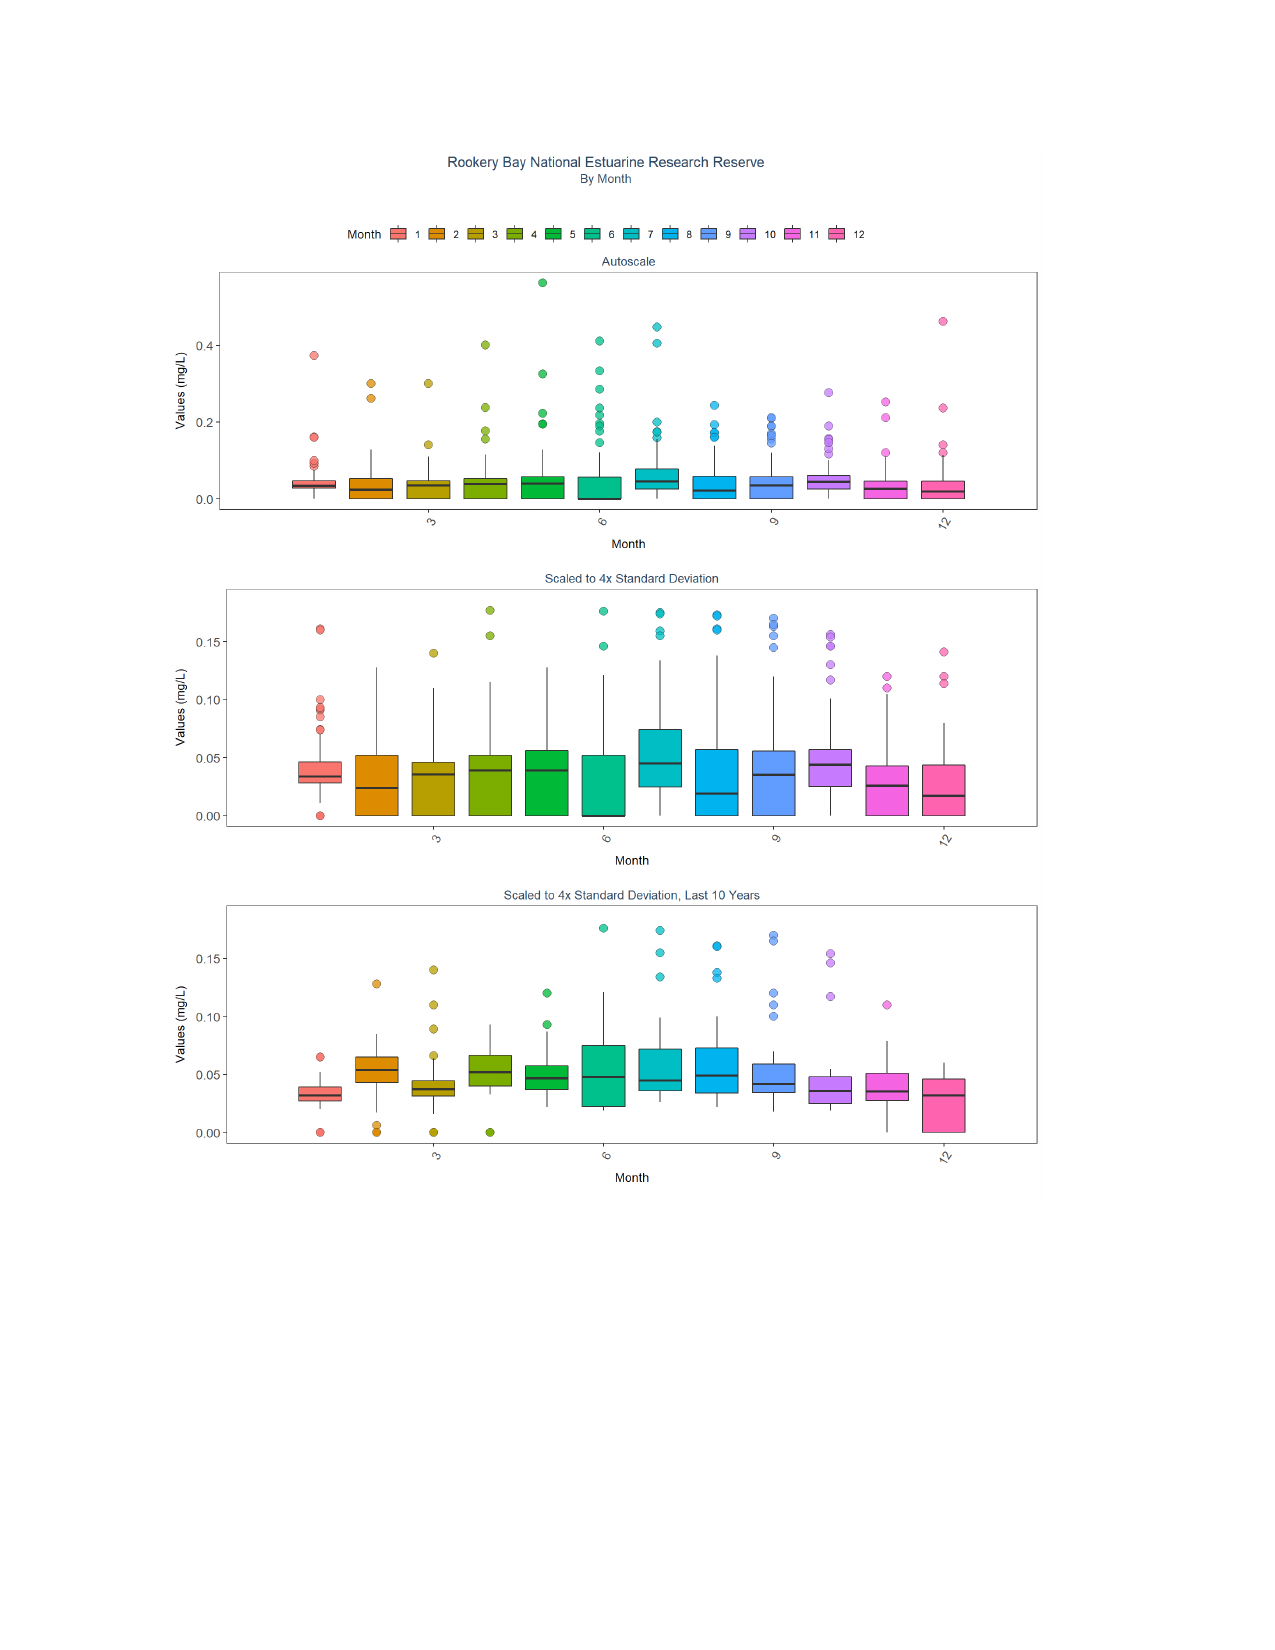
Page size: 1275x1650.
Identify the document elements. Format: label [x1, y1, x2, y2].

picture [168, 150, 1044, 1200]
